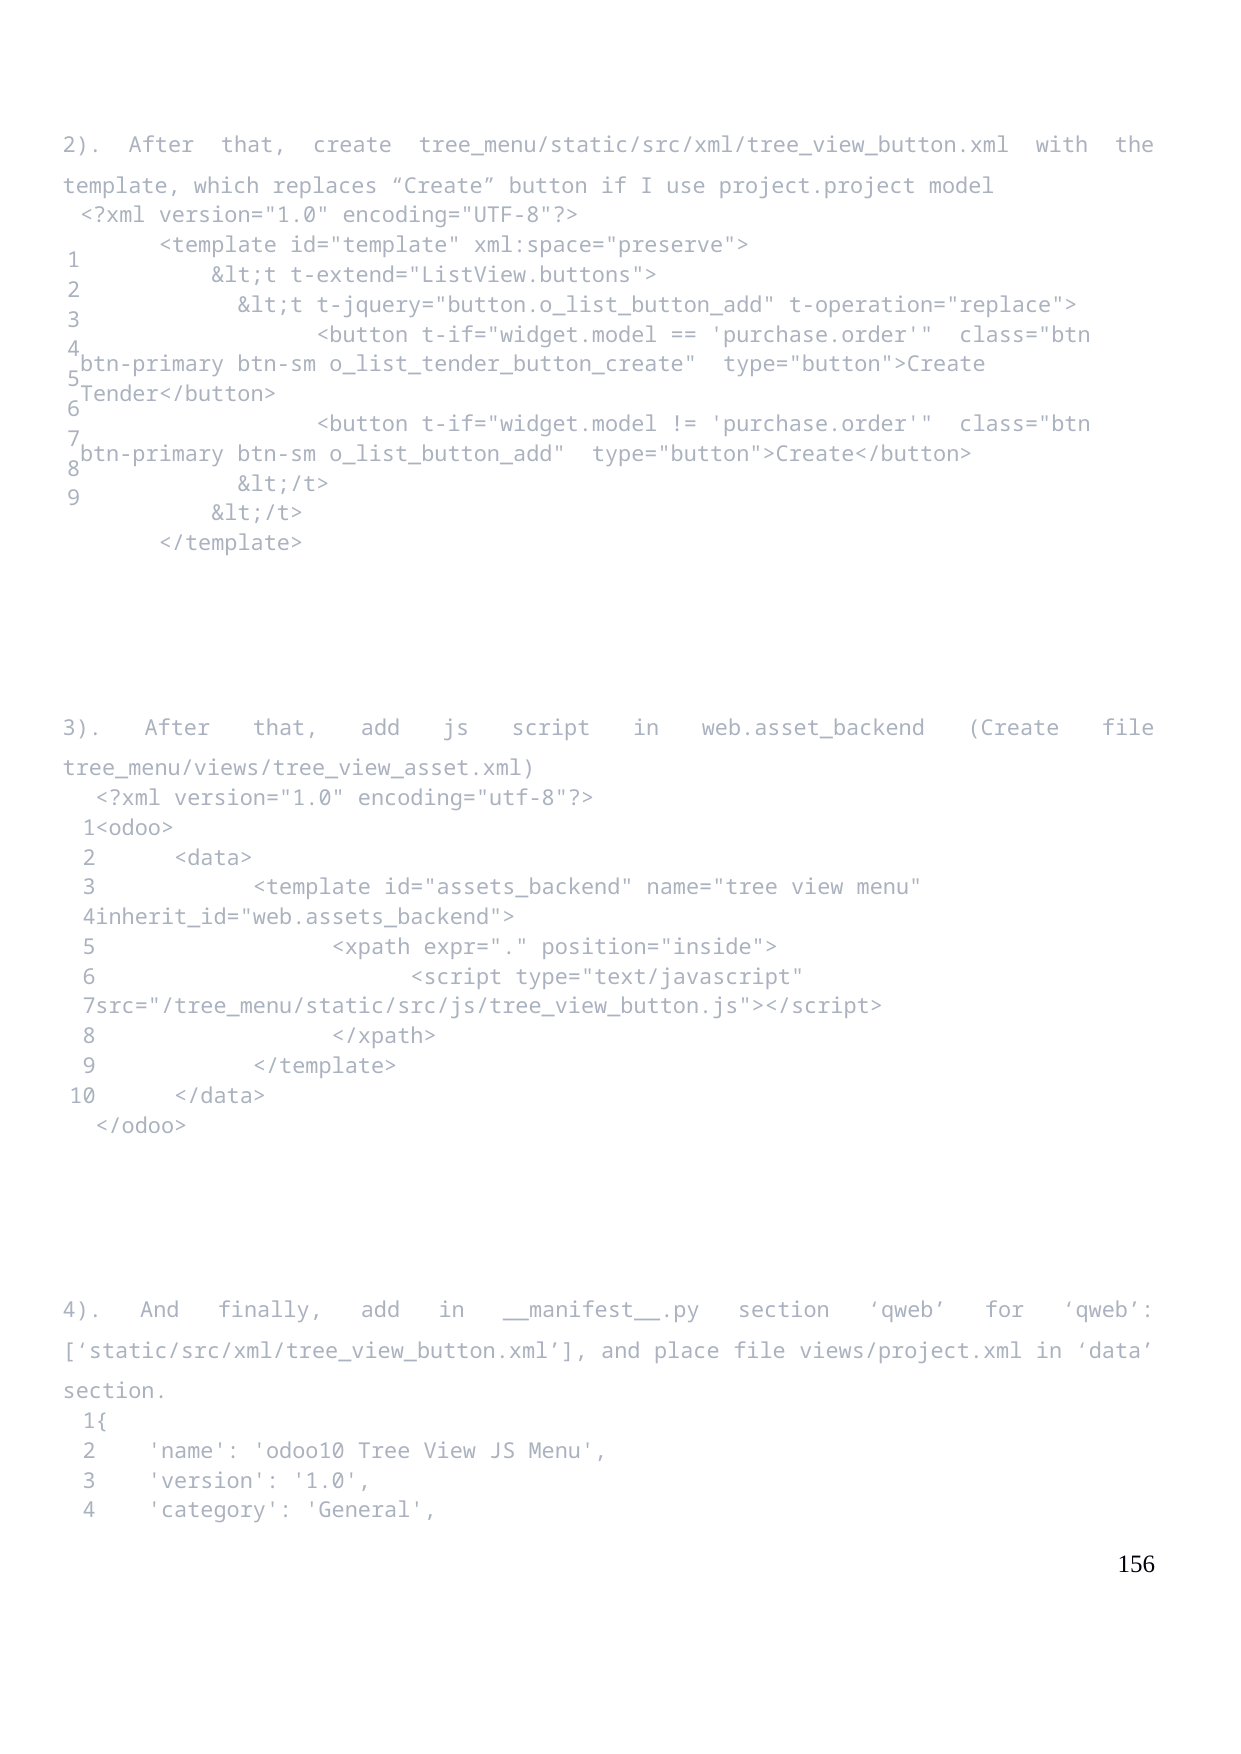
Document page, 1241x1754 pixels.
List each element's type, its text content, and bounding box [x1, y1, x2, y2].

text 2). After that, create tree_menu/static/src/xml/tree_view_button.xml with the template, which replaces “Create” button if I use project.project model [62, 118, 1155, 199]
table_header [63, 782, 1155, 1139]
text 4). And finally, add in __manifest__.py section ‘qweb’ for ‘qweb’: [‘static/src/xml/tree_view_button.xml’], and place file views/project.xml in ‘data’ section. [62, 1283, 1155, 1405]
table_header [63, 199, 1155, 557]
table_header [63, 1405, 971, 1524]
text 3). After that, add js script in web.asset_backend (Create file tree_menu/views/tree_view_asset.xml) [62, 701, 1155, 782]
